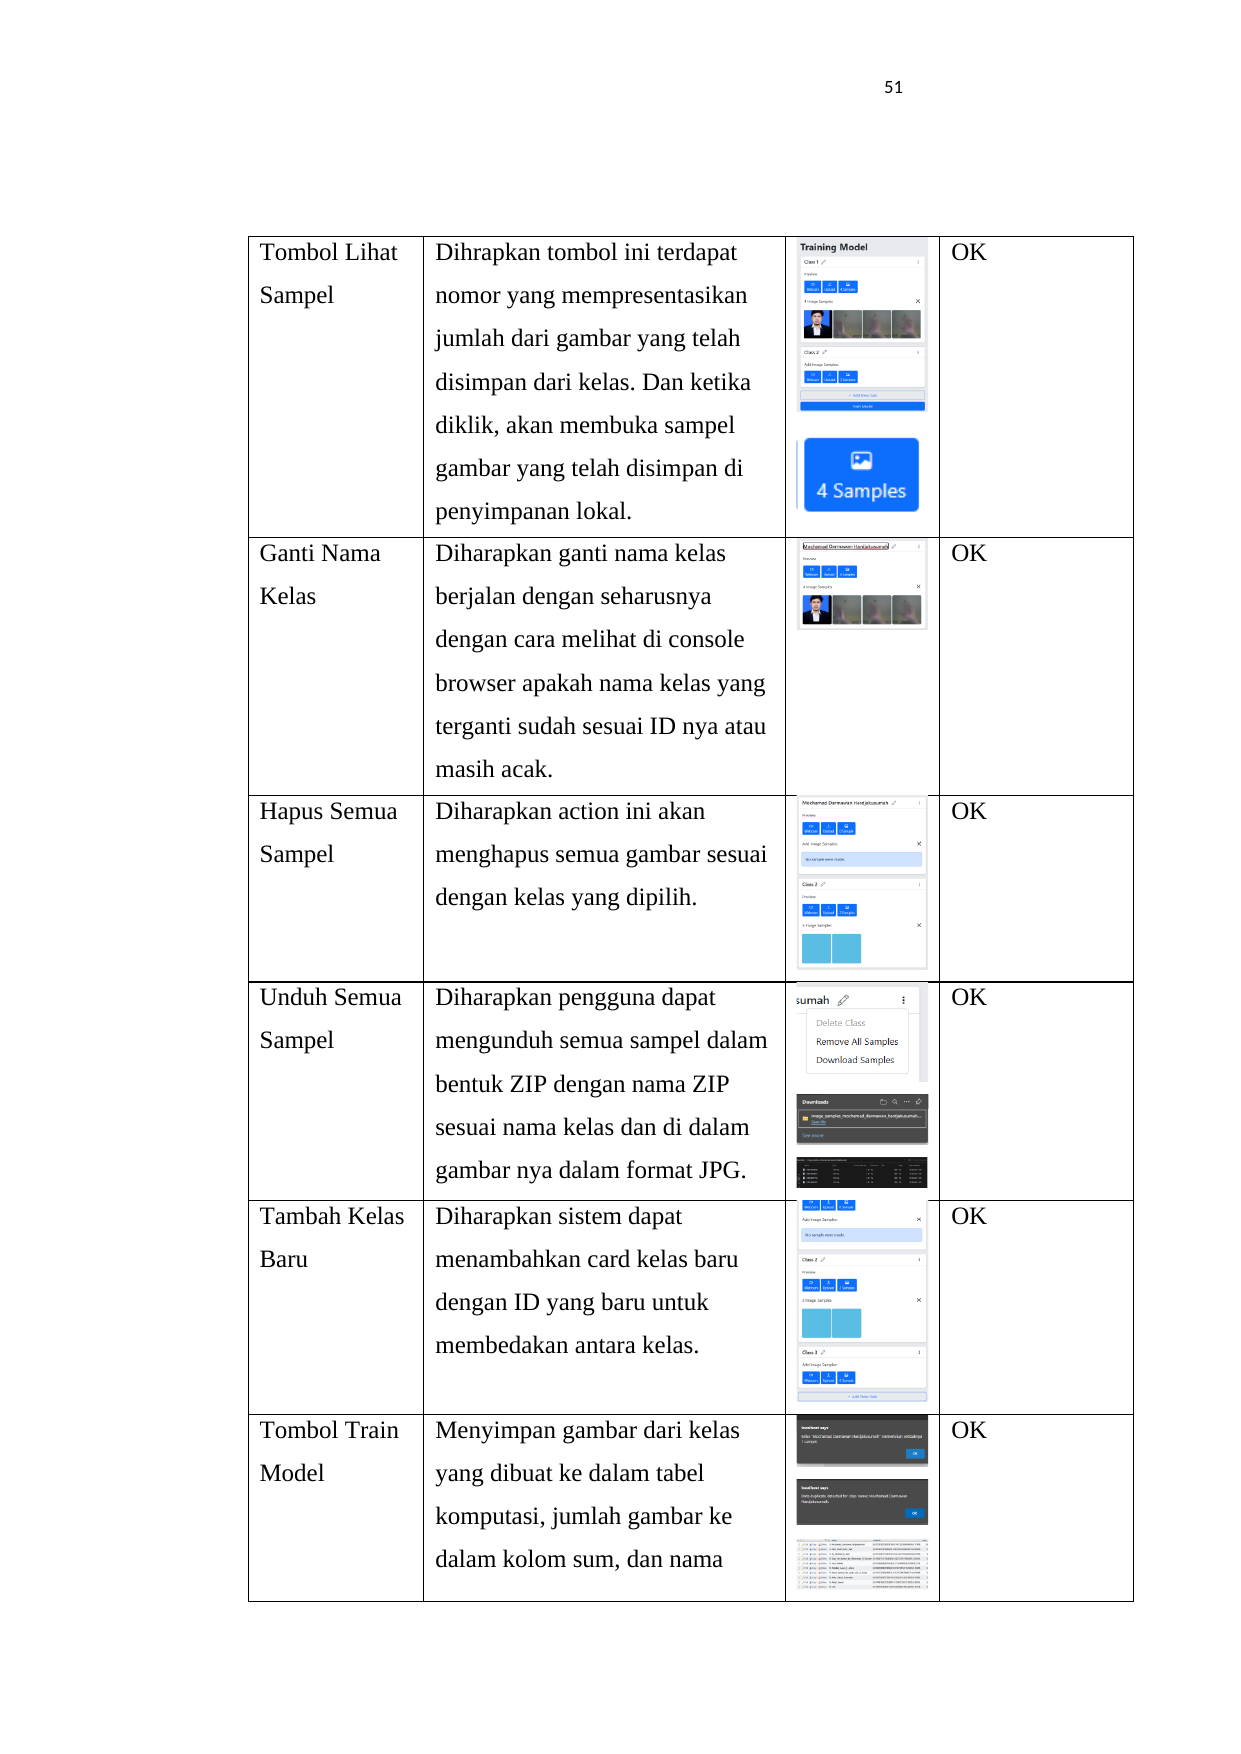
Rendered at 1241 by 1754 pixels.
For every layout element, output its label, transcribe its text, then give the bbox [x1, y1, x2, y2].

picture [796, 1200, 929, 1402]
picture [796, 1094, 929, 1145]
table_cell [786, 983, 939, 1200]
picture [796, 1537, 929, 1590]
table_cell Diharapkan sistem dapat menambahkan card kelas baru dengan ID yang baru untuk membedakan antara kelas. [424, 1201, 785, 1414]
table_cell Hapus Semua Sampel [249, 796, 423, 981]
table_cell Diharapkan pengguna dapat mengunduh semua sampel dalam bentuk ZIP dengan nama ZIP sesuai nama kelas dan di dalam gambar nya dalam format JPG. [424, 983, 785, 1200]
table_cell Diharapkan action ini akan menghapus semua gambar sesuai dengan kelas yang dipilih. [424, 796, 785, 981]
table_cell [786, 1415, 939, 1601]
table_cell OK [940, 237, 1133, 537]
table_cell Ganti Nama Kelas [249, 538, 423, 795]
table_cell Unduh Semua Sampel [249, 983, 423, 1200]
table_cell [786, 1201, 939, 1414]
table_cell Tombol Train Model [249, 1415, 423, 1601]
table_cell OK [940, 796, 1133, 981]
table_cell Dihrapkan tombol ini terdapat nomor yang mempresentasikan jumlah dari gambar yang telah disimpan dari kelas. Dan ketika diklik, akan membuka sampel gambar yang telah disimpan di penyimpanan lokal. [424, 237, 785, 537]
table_cell OK [940, 1201, 1133, 1414]
picture [796, 1415, 929, 1467]
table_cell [424, 1415, 785, 1601]
picture [796, 982, 929, 1082]
table_cell OK [940, 983, 1133, 1200]
picture [796, 1157, 928, 1188]
picture [796, 795, 928, 970]
table_cell [786, 538, 939, 795]
picture [796, 1479, 929, 1525]
picture [796, 237, 929, 412]
picture [796, 538, 928, 630]
table_cell OK [940, 1415, 1133, 1601]
table_cell Tambah Kelas Baru [249, 1201, 423, 1414]
table_cell OK [940, 538, 1133, 795]
table_cell Diharapkan ganti nama kelas berjalan dengan seharusnya dengan cara melihat di console browser apakah nama kelas yang terganti sudah sesuai ID nya atau masih acak. [424, 538, 785, 795]
table_cell [786, 237, 939, 537]
picture [796, 424, 929, 526]
table_cell [786, 796, 939, 981]
table_cell Tombol Lihat Sampel [249, 237, 423, 537]
